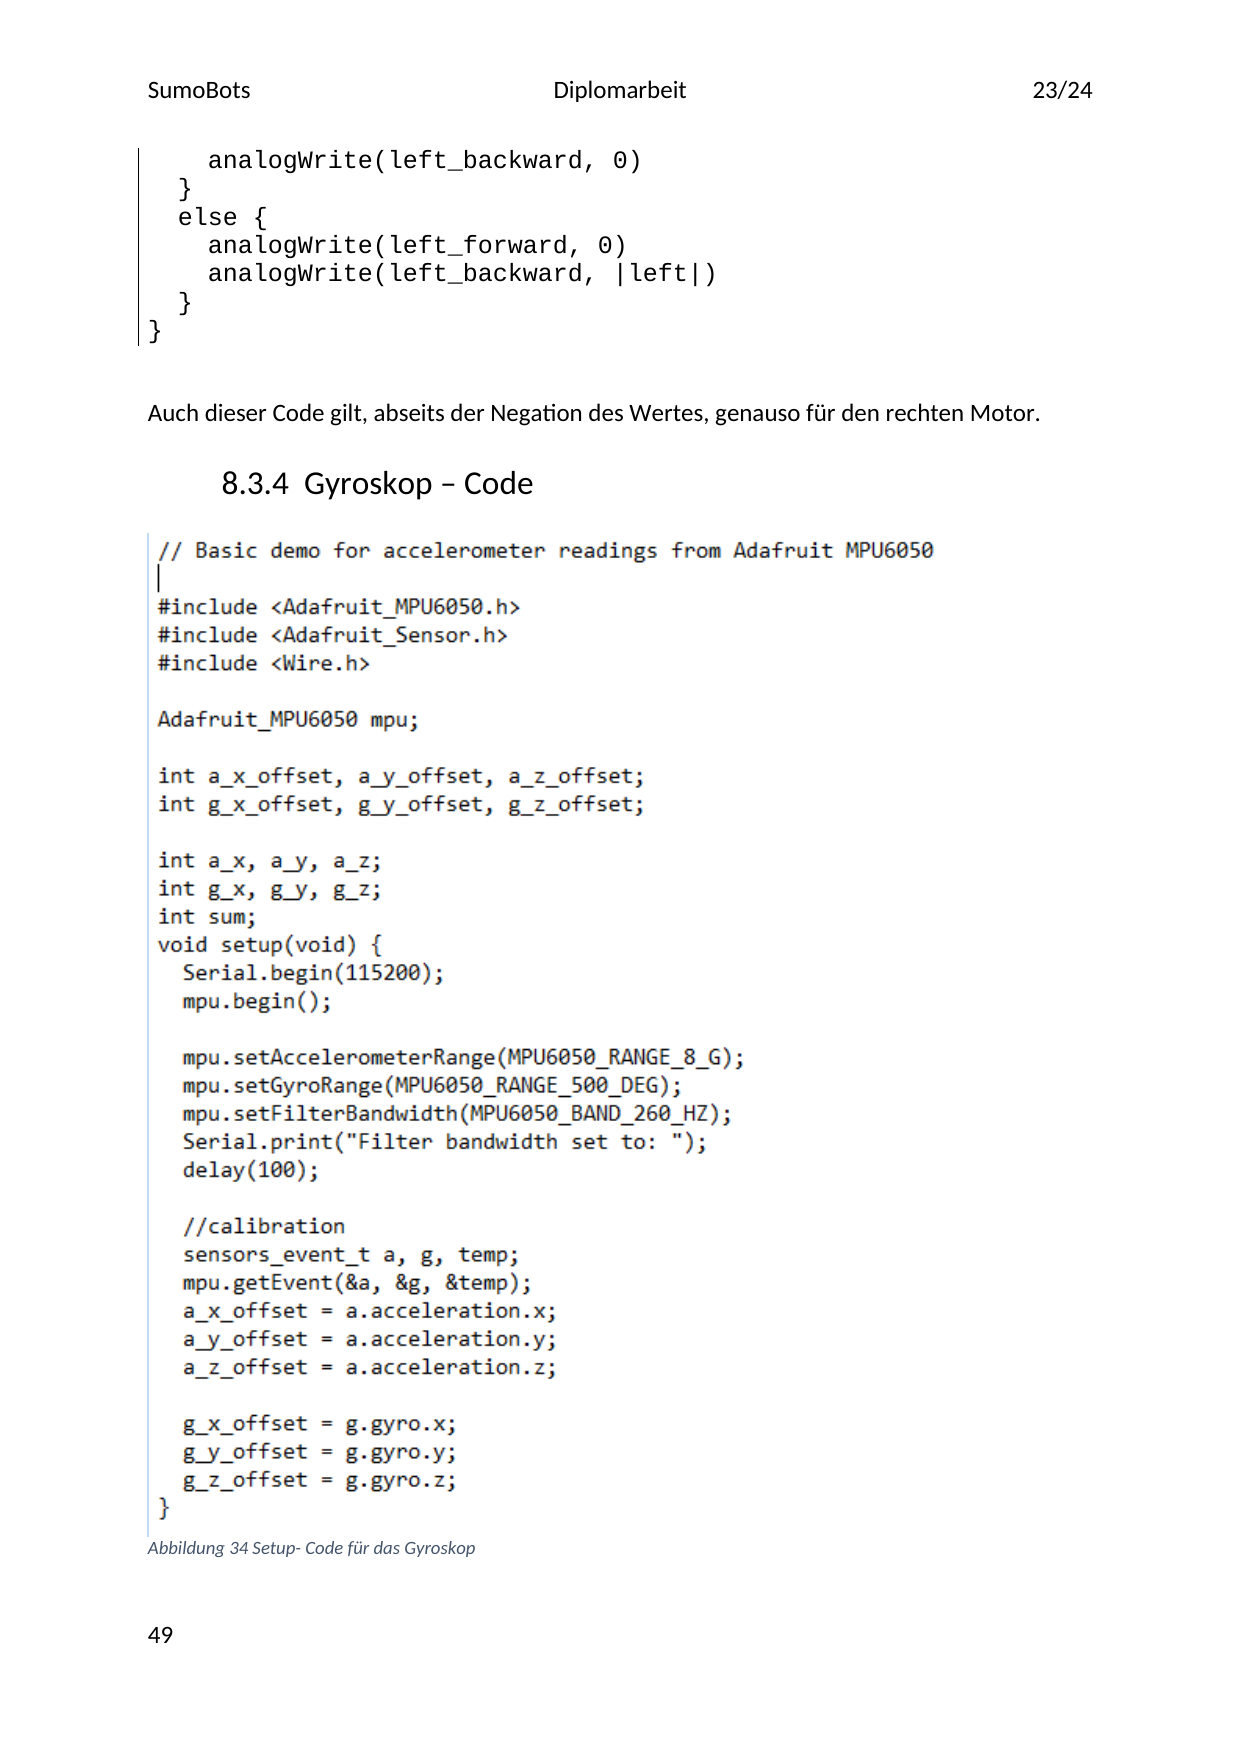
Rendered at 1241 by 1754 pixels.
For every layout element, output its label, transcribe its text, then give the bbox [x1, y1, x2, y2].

subtitle Gyroskop – Code [221, 462, 1093, 503]
text else { [148, 204, 1093, 233]
text analogWrite(left_backward, 0) [148, 148, 1093, 176]
text analogWrite(left_backward, |left|) [148, 261, 1093, 289]
text analogWrite(left_forward, 0) [148, 233, 1093, 261]
text } [148, 318, 1093, 346]
text } [148, 176, 1093, 204]
text Auch dieser Code gilt, abseits der Negation des Wertes, genauso für den rechten Motor. [148, 397, 1093, 427]
text } [148, 289, 1093, 318]
picture [147, 533, 959, 1537]
